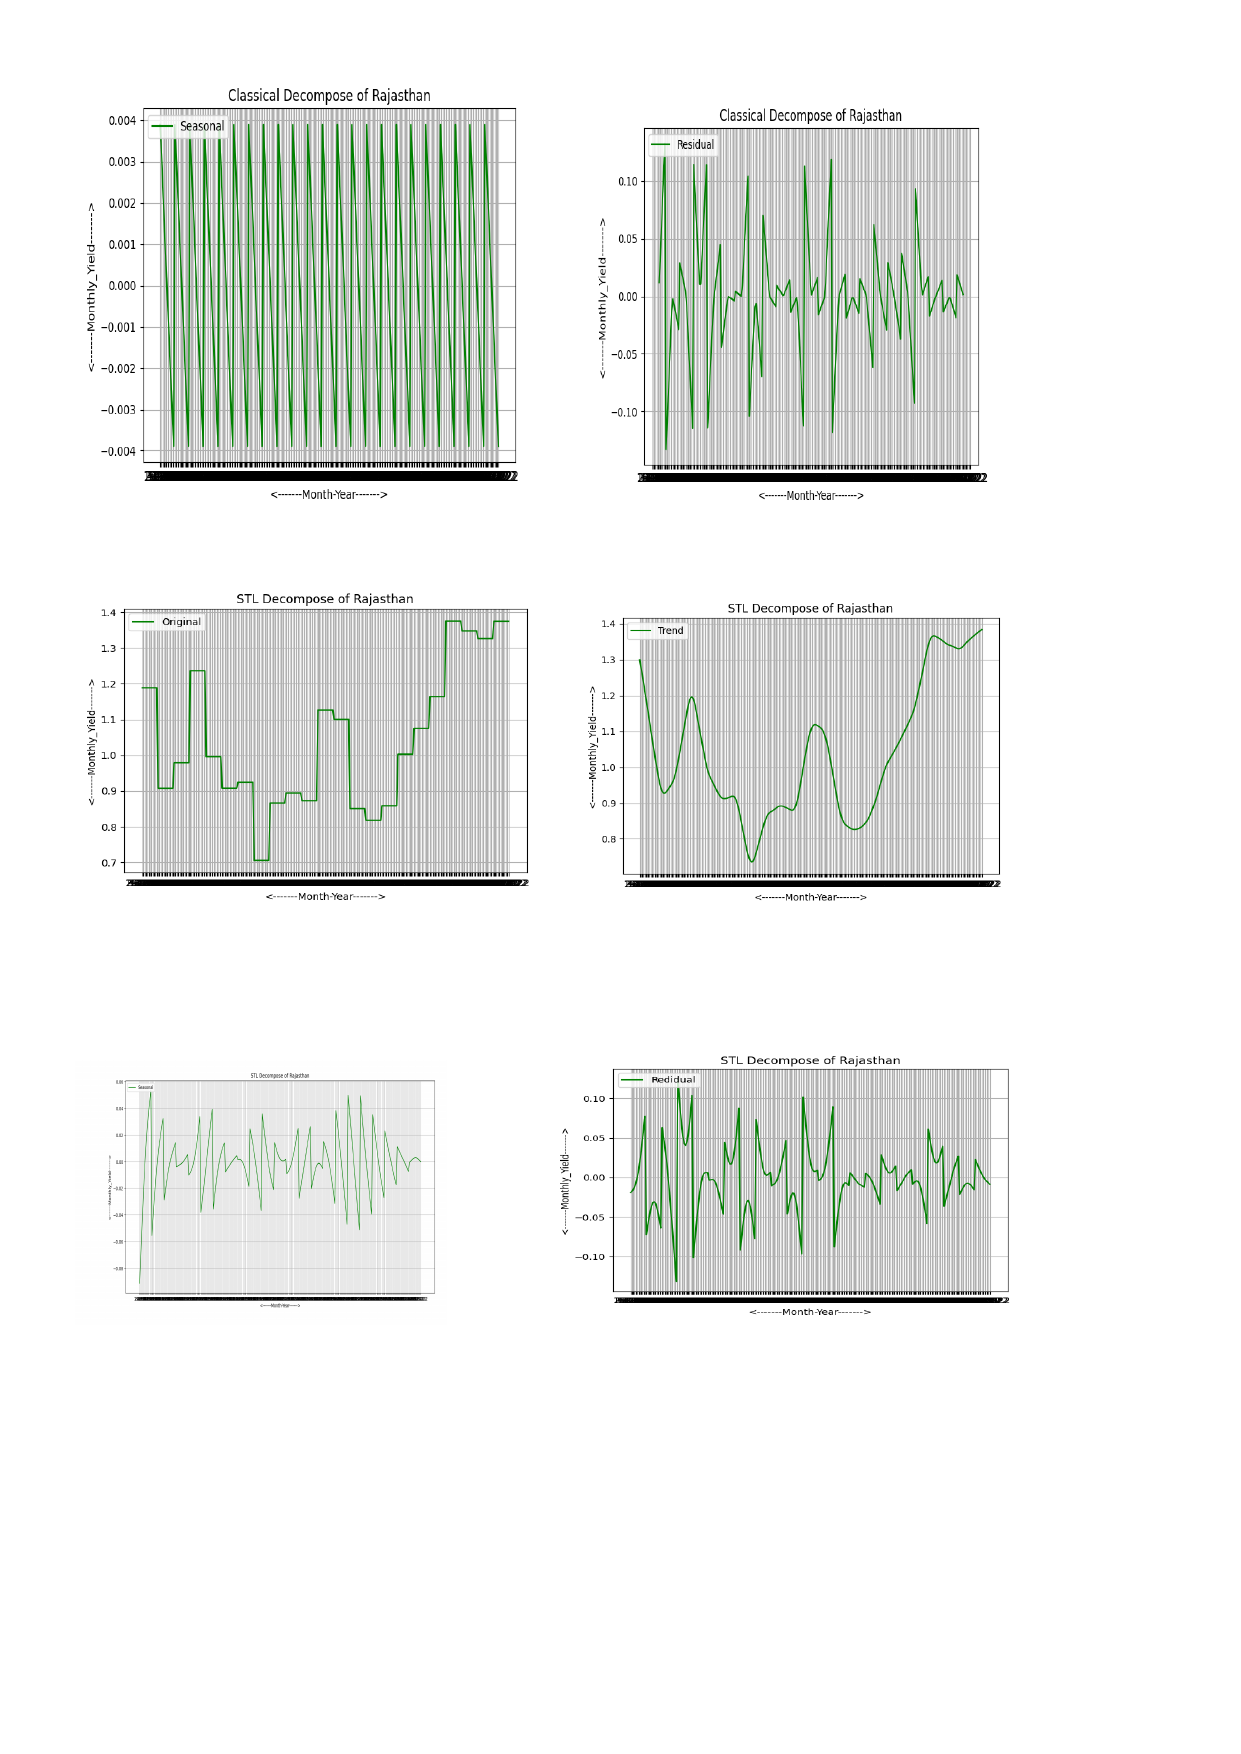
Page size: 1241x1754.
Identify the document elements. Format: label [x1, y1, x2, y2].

picture [548, 1047, 1023, 1325]
picture [588, 95, 998, 515]
picture [75, 75, 530, 515]
picture [75, 1060, 447, 1325]
picture [75, 583, 542, 912]
picture [577, 593, 1013, 912]
